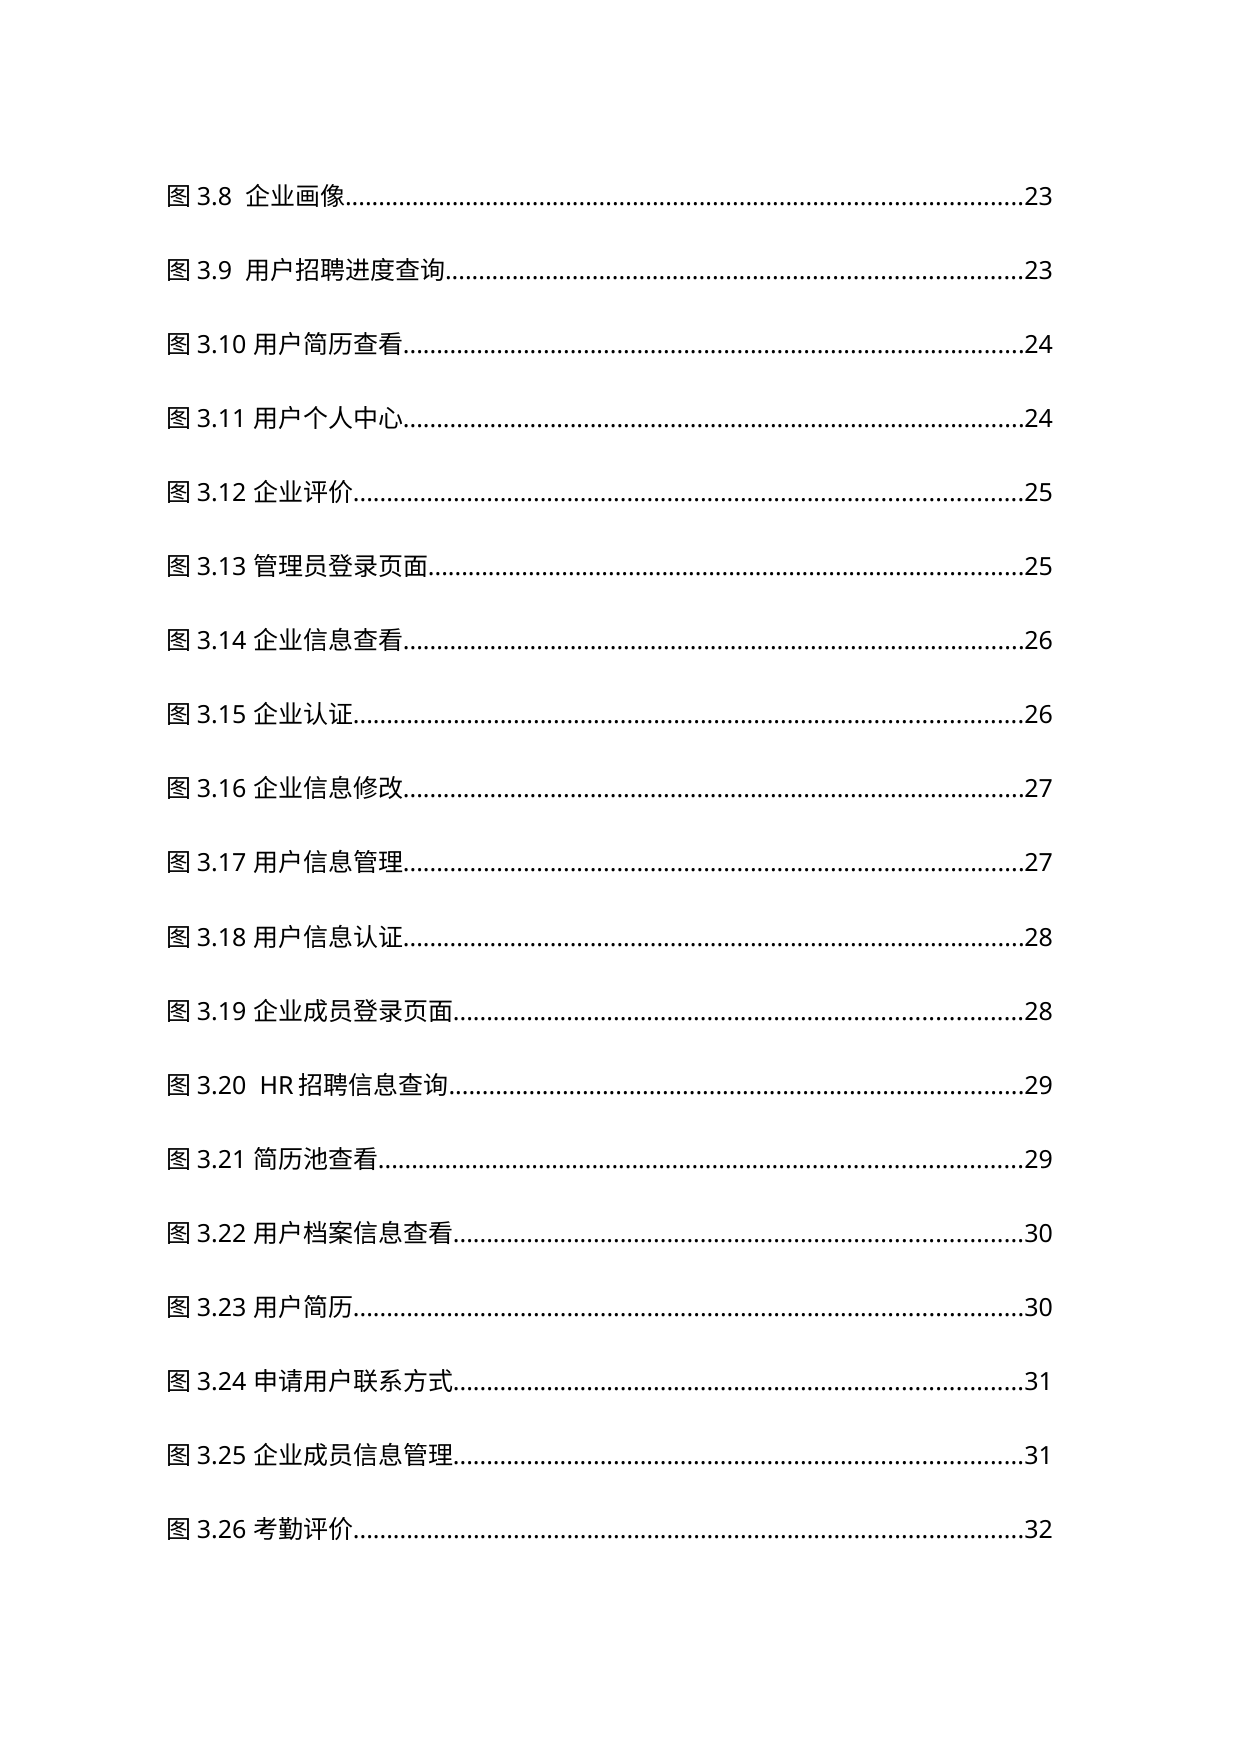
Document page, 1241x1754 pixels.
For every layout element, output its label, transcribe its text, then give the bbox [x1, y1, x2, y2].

text 图3.20 HR招聘信息查询 29 [167, 1051, 1053, 1116]
text 图3.24 申请用户联系方式 31 [167, 1347, 1053, 1412]
text 图3.15 企业认证 26 [167, 680, 1053, 745]
text 图3.21 简历池查看 29 [167, 1125, 1053, 1190]
text 图3.22 用户档案信息查看 30 [167, 1199, 1053, 1264]
text 图3.16 企业信息修改 27 [167, 754, 1053, 819]
text 图3.12 企业评价 25 [167, 458, 1053, 523]
text 图3.18 用户信息认证 28 [167, 903, 1053, 968]
text 图3.9 用户招聘进度查询 23 [167, 236, 1053, 301]
text 图3.23 用户简历 30 [167, 1273, 1053, 1338]
text 图3.19 企业成员登录页面 28 [167, 977, 1053, 1042]
text 图3.26 考勤评价 32 [167, 1495, 1053, 1560]
text 图3.13 管理员登录页面 25 [167, 532, 1053, 597]
text 图3.17 用户信息管理 27 [167, 828, 1053, 893]
text 图3.25 企业成员信息管理 31 [167, 1421, 1053, 1486]
text 图3.8 企业画像 23 [167, 162, 1053, 227]
text 图3.14 企业信息查看 26 [167, 606, 1053, 671]
text 图3.10 用户简历查看 24 [167, 310, 1053, 375]
text 图3.11 用户个人中心 24 [167, 384, 1053, 449]
